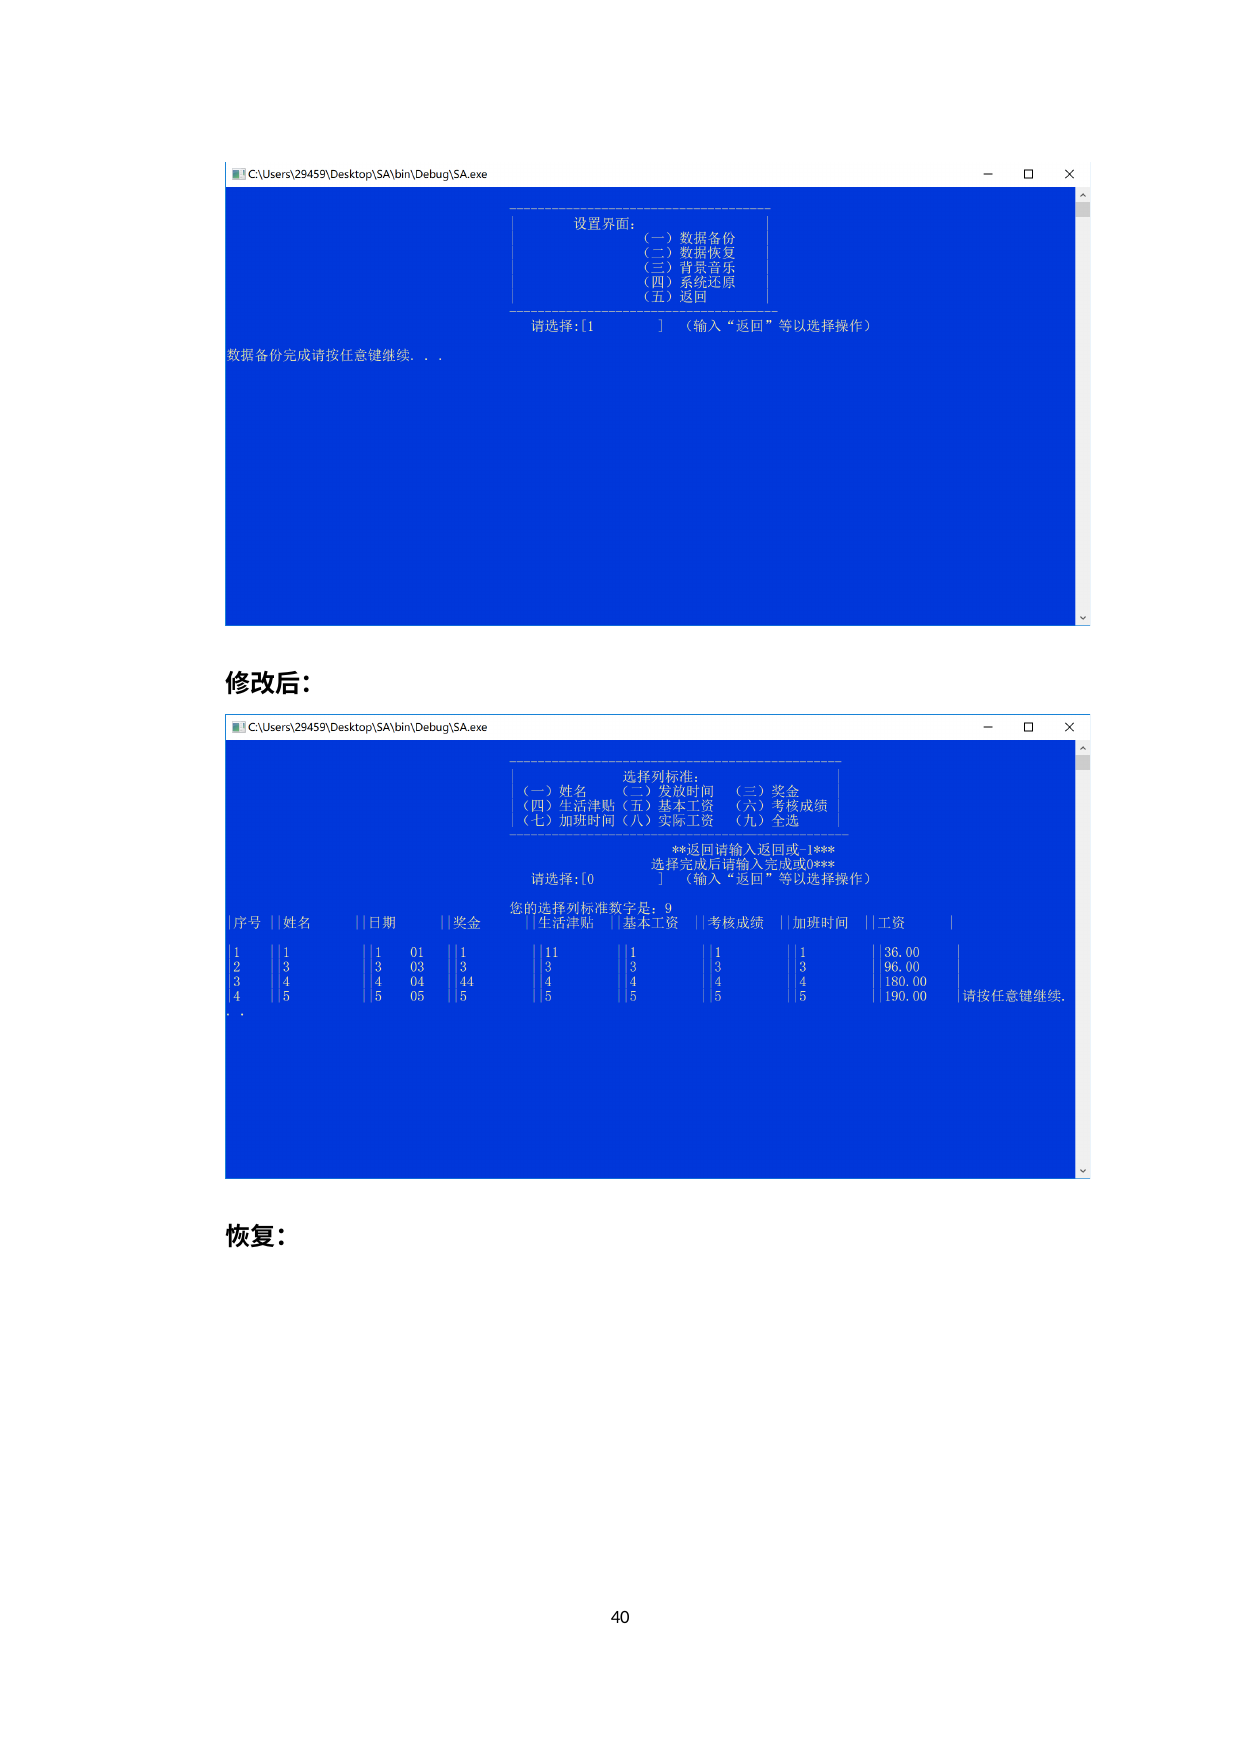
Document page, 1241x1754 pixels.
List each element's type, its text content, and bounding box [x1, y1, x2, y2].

picture [225, 714, 1091, 1179]
list 修改后： [225, 649, 1053, 714]
picture [225, 162, 1091, 626]
list 恢复： [225, 1202, 1053, 1267]
